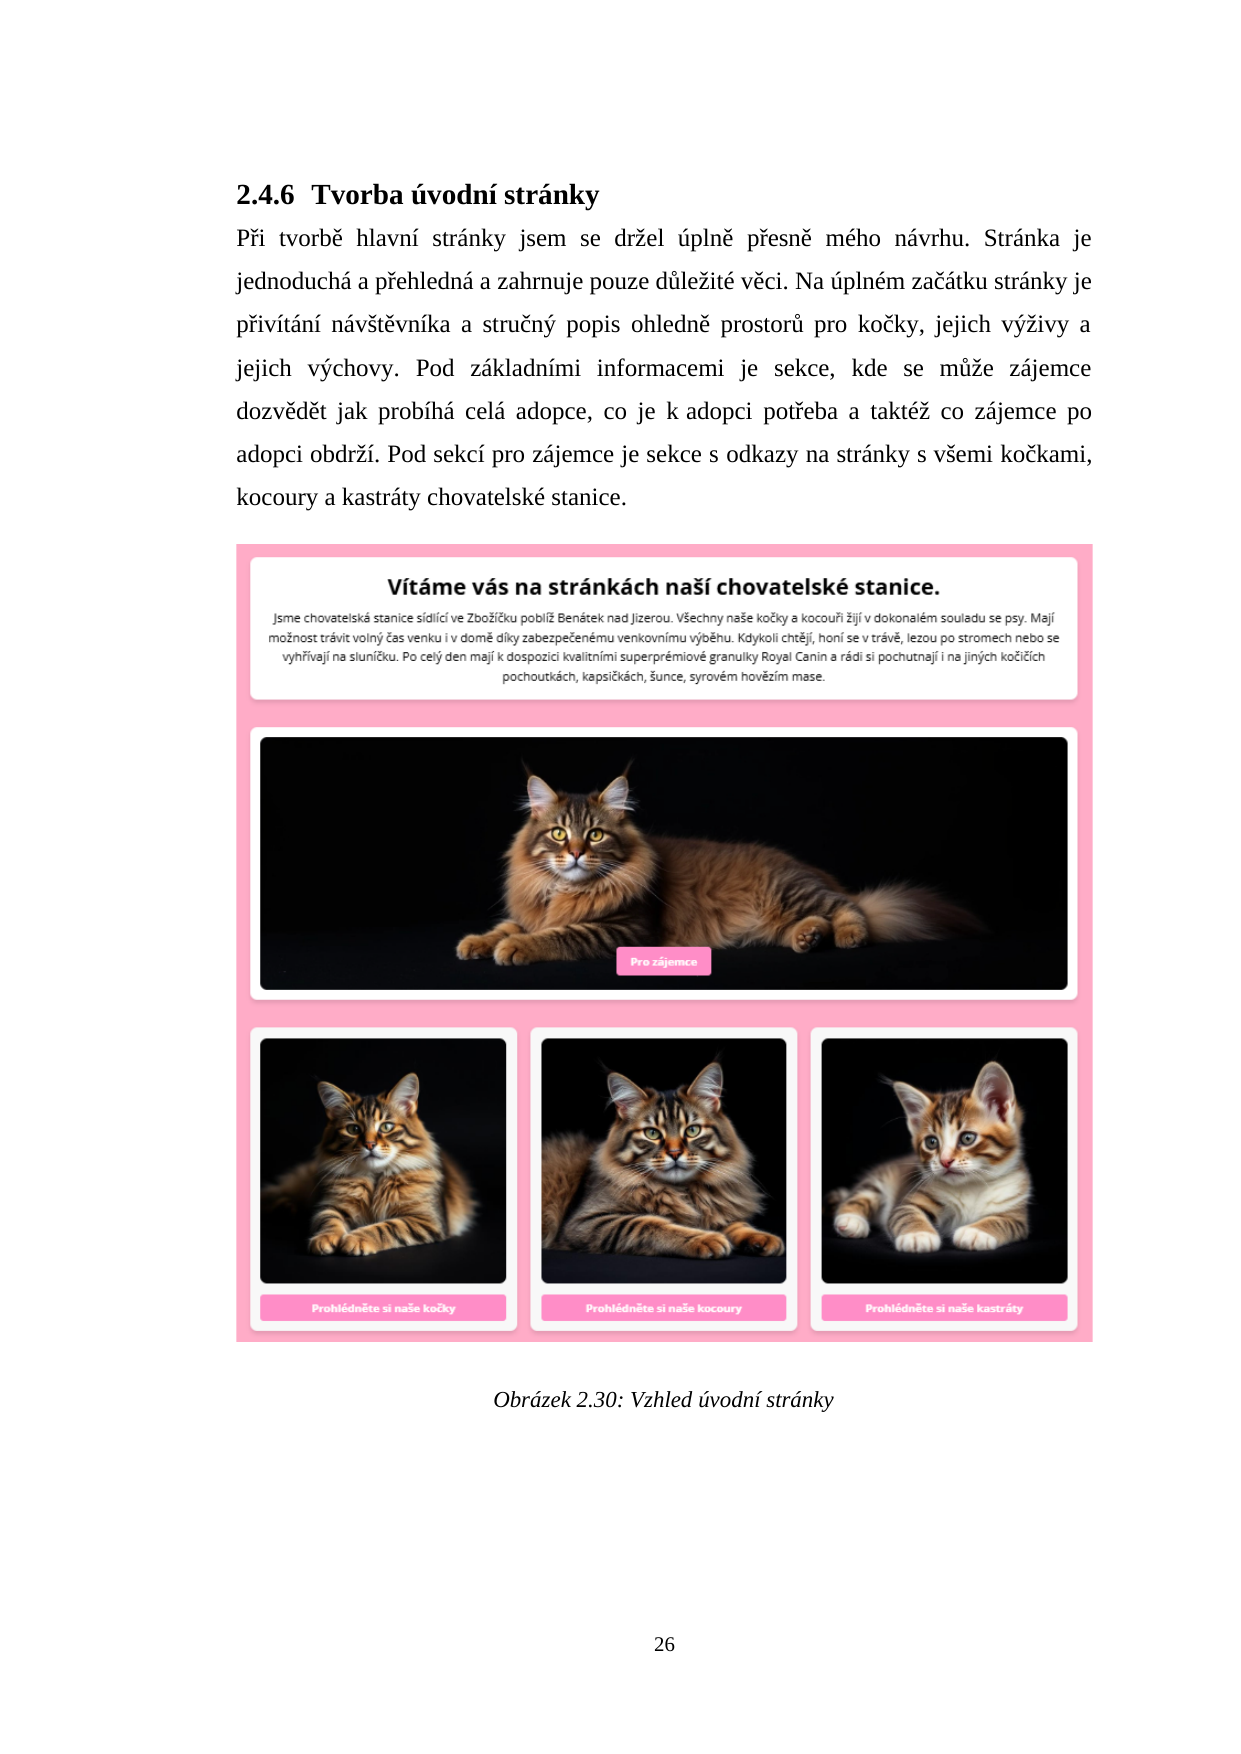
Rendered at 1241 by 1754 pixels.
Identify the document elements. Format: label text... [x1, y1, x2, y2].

subtitle Tvorba úvodní stránky [236, 177, 1092, 211]
picture [236, 544, 1093, 1342]
text Při tvorbě hlavní stránky jsem se držel úplně přesně mého návrhu. Stránka je jednoduchá a přehledná a zahrnuje pouze důležité věci. Na úplném začátku stránky je přivítání návštěvníka a stručný popis ohledně prostorů pro kočky, jejich výživy a jejich výchovy. Pod základními informacemi je sekce, kde se může zájemce dozvědět jak probíhá celá adopce, co je k adopci potřeba a taktéž co zájemce po adopci obdrží. Pod sekcí pro zájemce je sekce s odkazy na stránky s všemi kočkami, kocoury a kastráty chovatelské stanice. [236, 223, 1092, 511]
